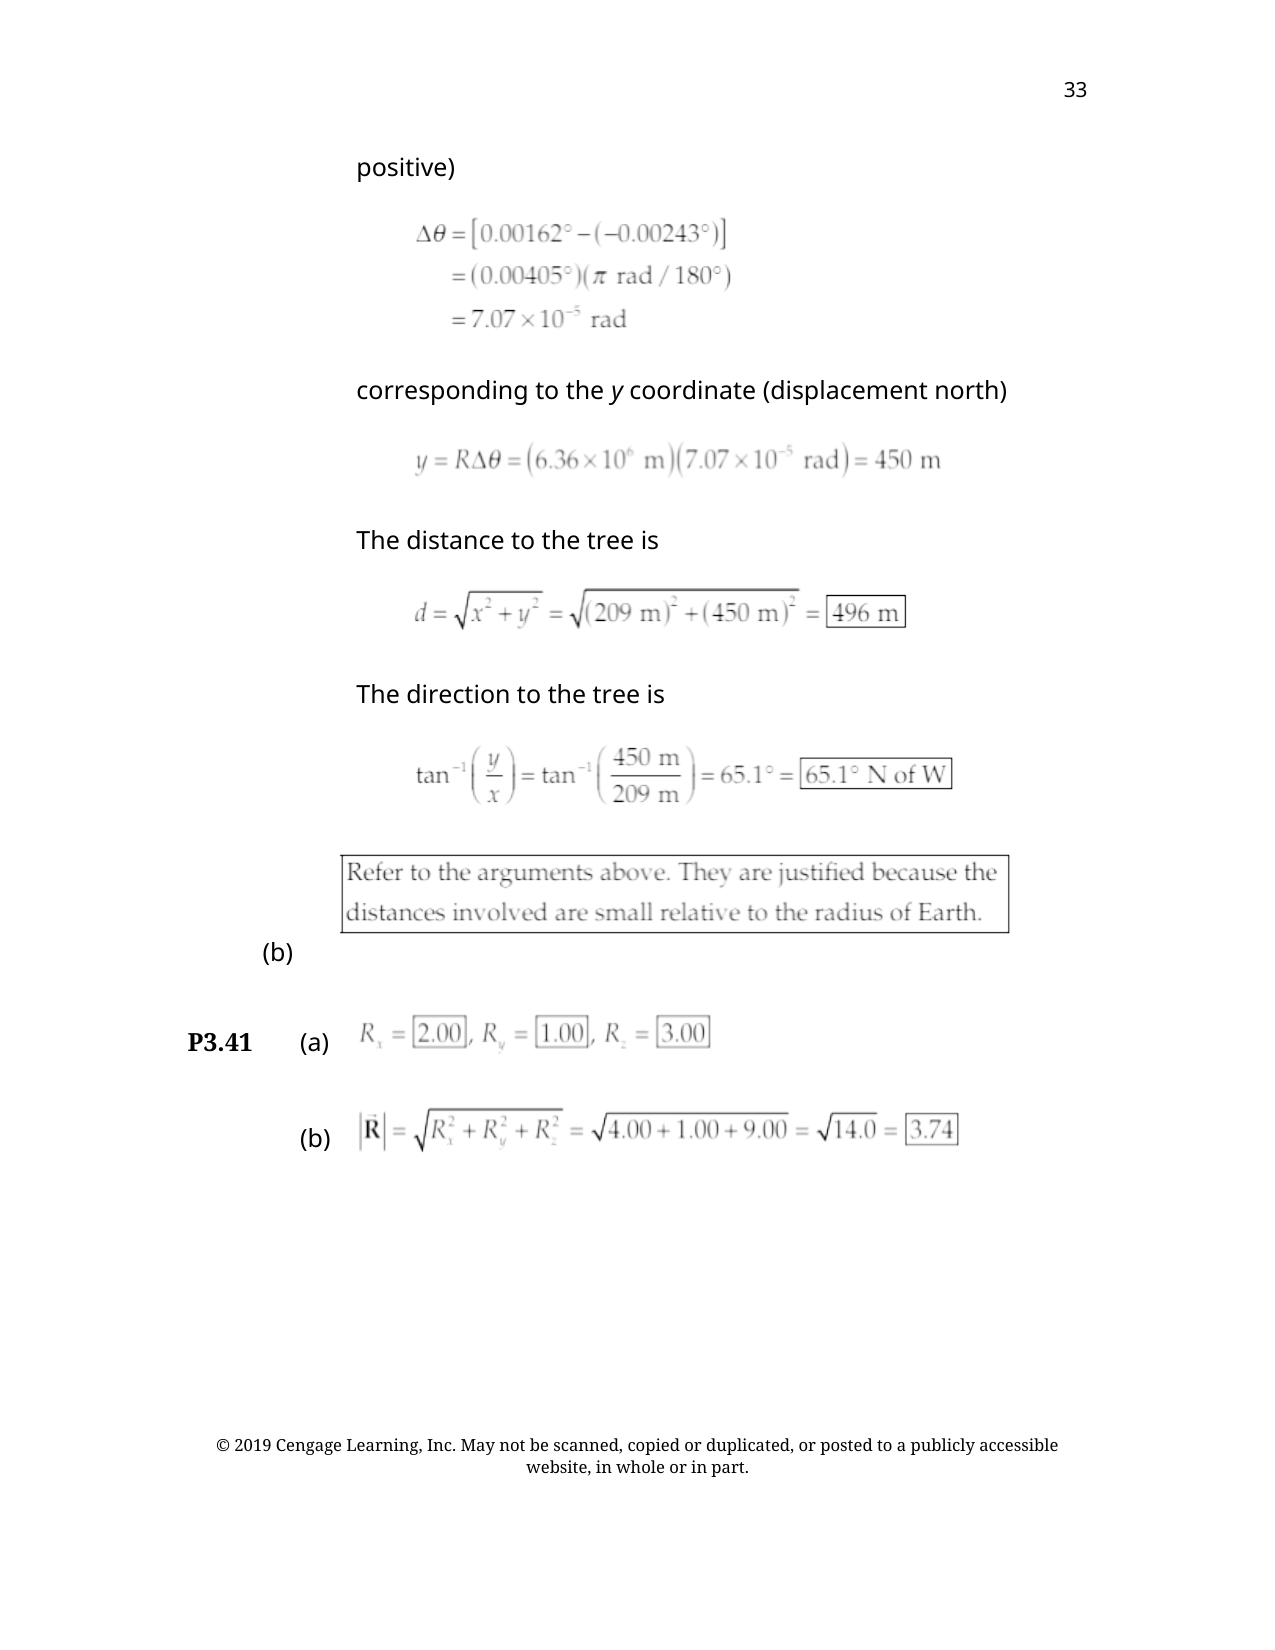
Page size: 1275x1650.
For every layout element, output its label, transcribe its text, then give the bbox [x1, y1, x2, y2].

text P3.41 (a) [187, 1010, 1087, 1074]
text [187, 150, 1087, 184]
text The direction to the tree is [187, 677, 1087, 711]
text The distance to the tree is [187, 522, 1087, 556]
text corresponding to the y coordinate (displacement north) [187, 373, 1087, 407]
text (b) [187, 851, 1087, 968]
text (b) [187, 1103, 1087, 1173]
